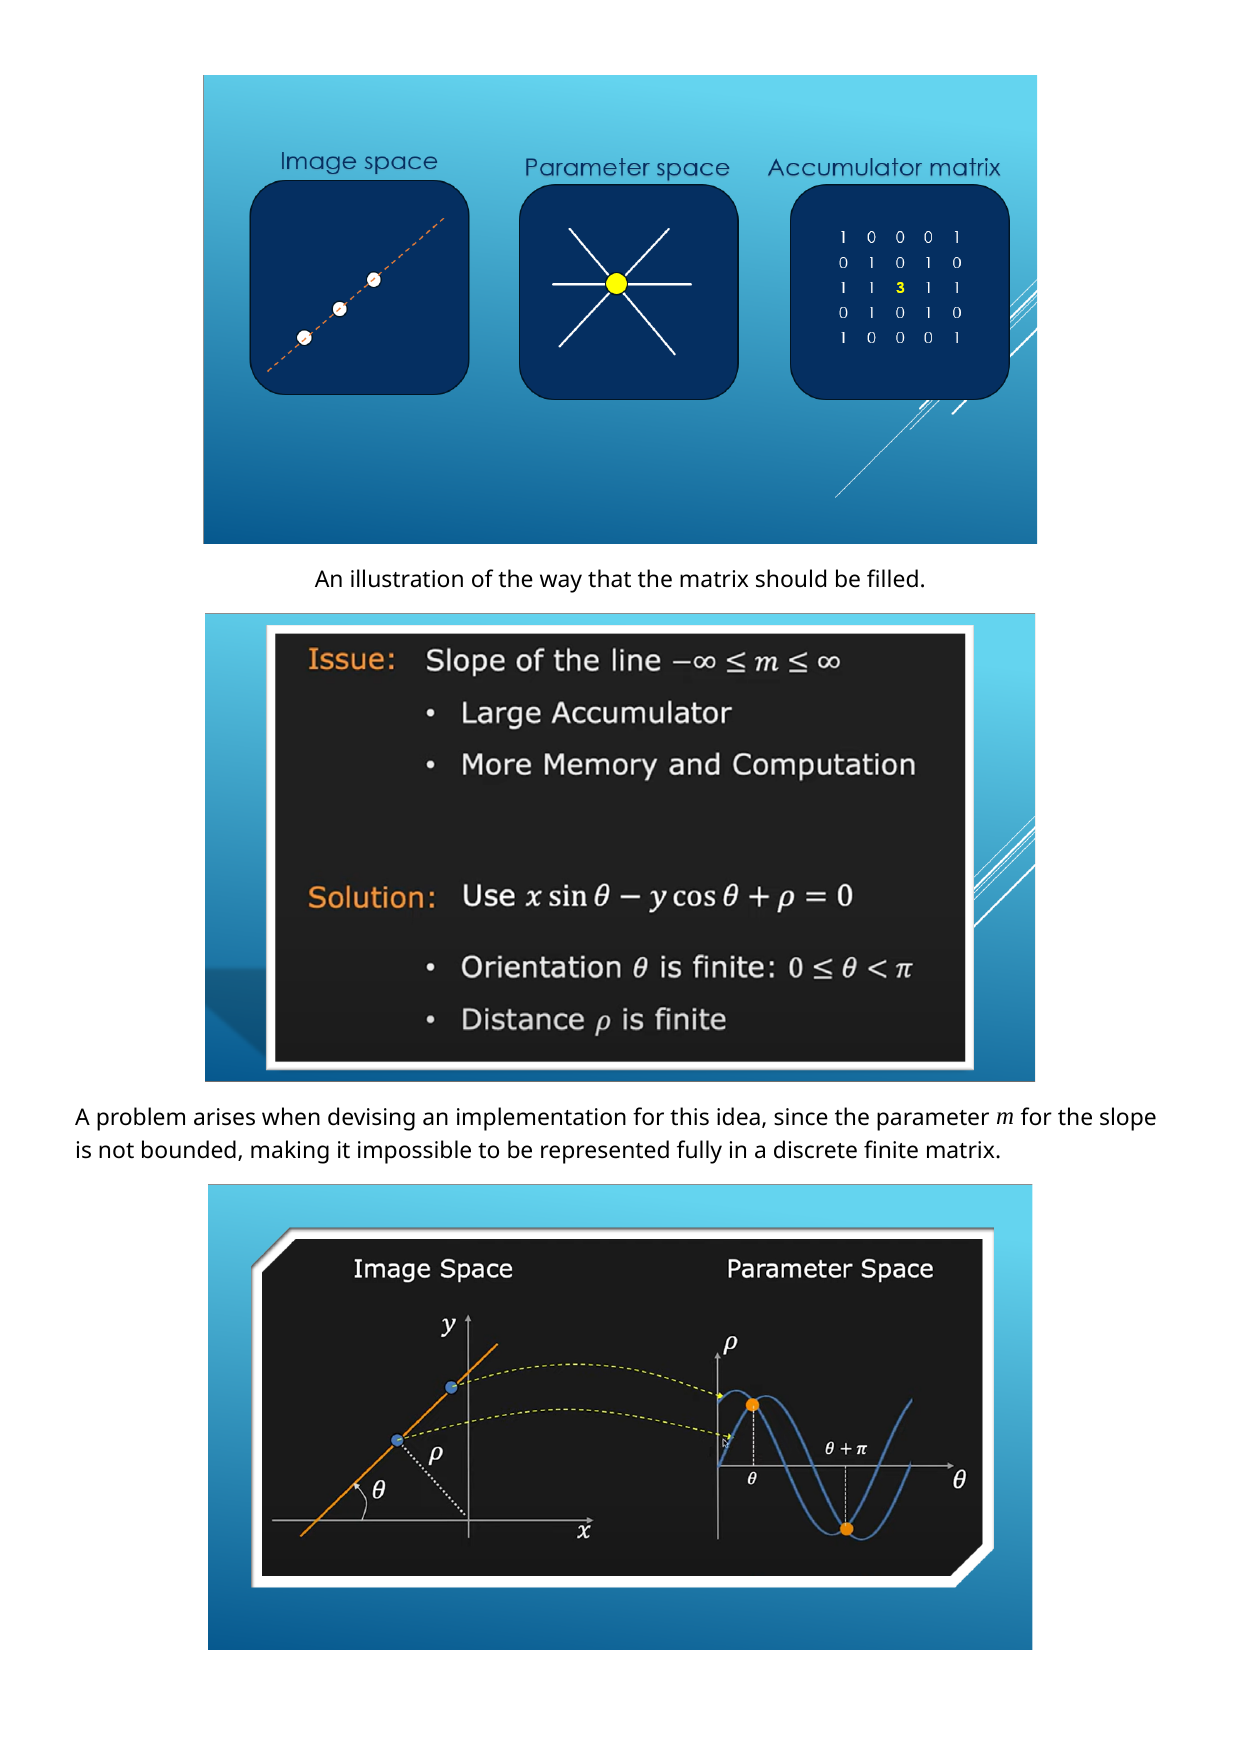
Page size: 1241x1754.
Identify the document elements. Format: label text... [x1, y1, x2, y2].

picture [203, 75, 1038, 544]
text A problem arises when devising an implementation for this idea, since the parameter for the slope is not bounded, making it impossible to be represented fully in a discrete finite matrix. [75, 1101, 1165, 1166]
picture [205, 613, 1035, 1082]
picture [208, 1184, 1033, 1650]
text An illustration of the way that the matrix should be filled. [75, 563, 1165, 594]
